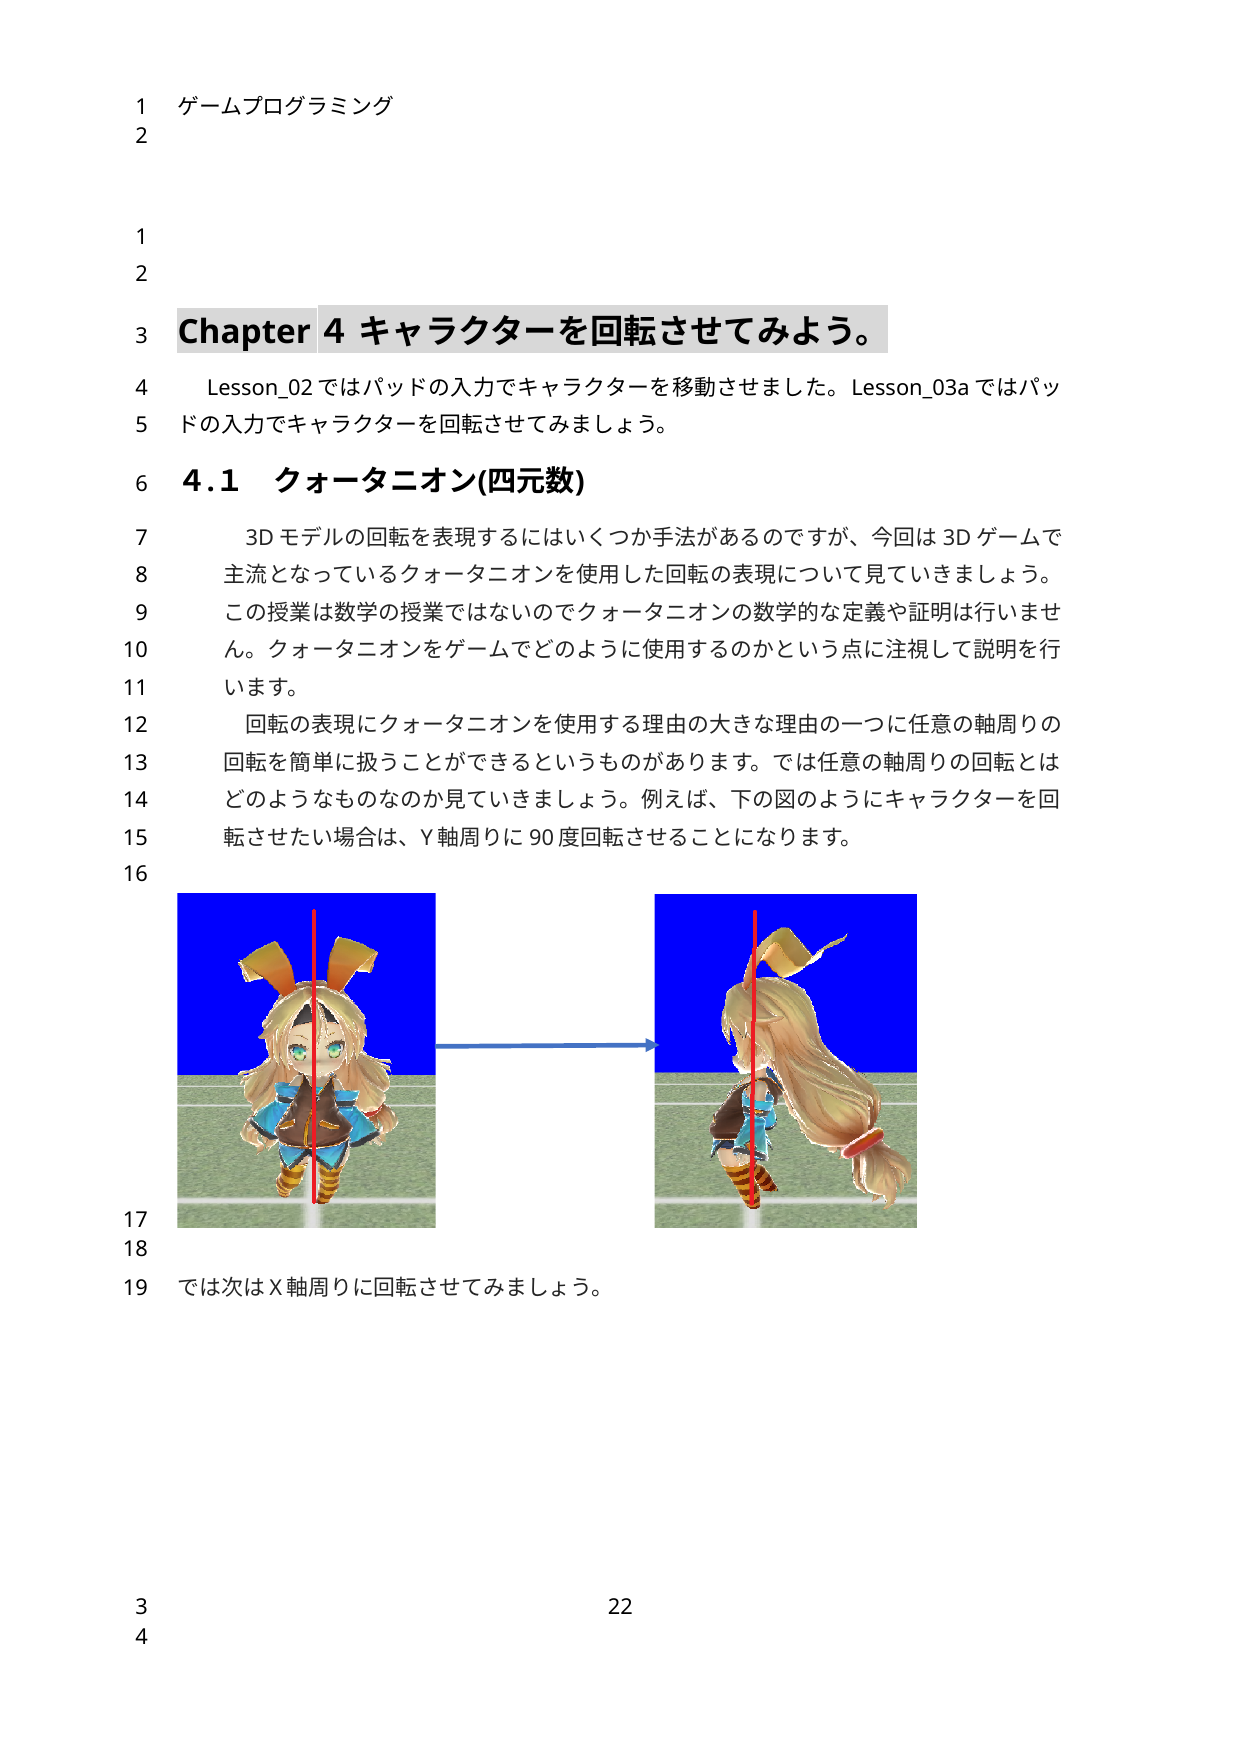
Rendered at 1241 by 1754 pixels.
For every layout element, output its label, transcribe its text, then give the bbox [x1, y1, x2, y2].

text Lesson_02ではパッドの入力でキャラクターを移動させました。Lesson_03aではパッドの入力でキャラクターを回転させてみましょう。 [177, 367, 1063, 442]
picture [177, 893, 436, 1228]
list 回転の表現にクォータニオンを使用する理由の大きな理由の一つに任意の軸周りの回転を簡単に扱うことができるというものがあります。では任意の軸周りの回転とはどのようなものなのか見ていきましょう。例えば、下の図のようにキャラクターを回転させたい場合は、Y軸周りに90度回転させることになります。 [223, 704, 1063, 854]
subtitle Chapter４ キャラクターを回転させてみよう。 [177, 292, 1063, 367]
list 3Dモデルの回転を表現するにはいくつか手法があるのですが、今回は3Dゲームで主流となっているクォータニオンを使用した回転の表現について見ていきましょう。この授業は数学の授業ではないのでクォータニオンの数学的な定義や証明は行いません。クォータニオンをゲームでどのように使用するのかという点に注視して説明を行います。 [223, 517, 1063, 704]
text では次はX軸周りに回転させてみましょう。 [177, 1267, 1063, 1304]
picture [654, 894, 917, 1228]
subtitle ４.１ クォータニオン(四元数) [177, 442, 1063, 517]
